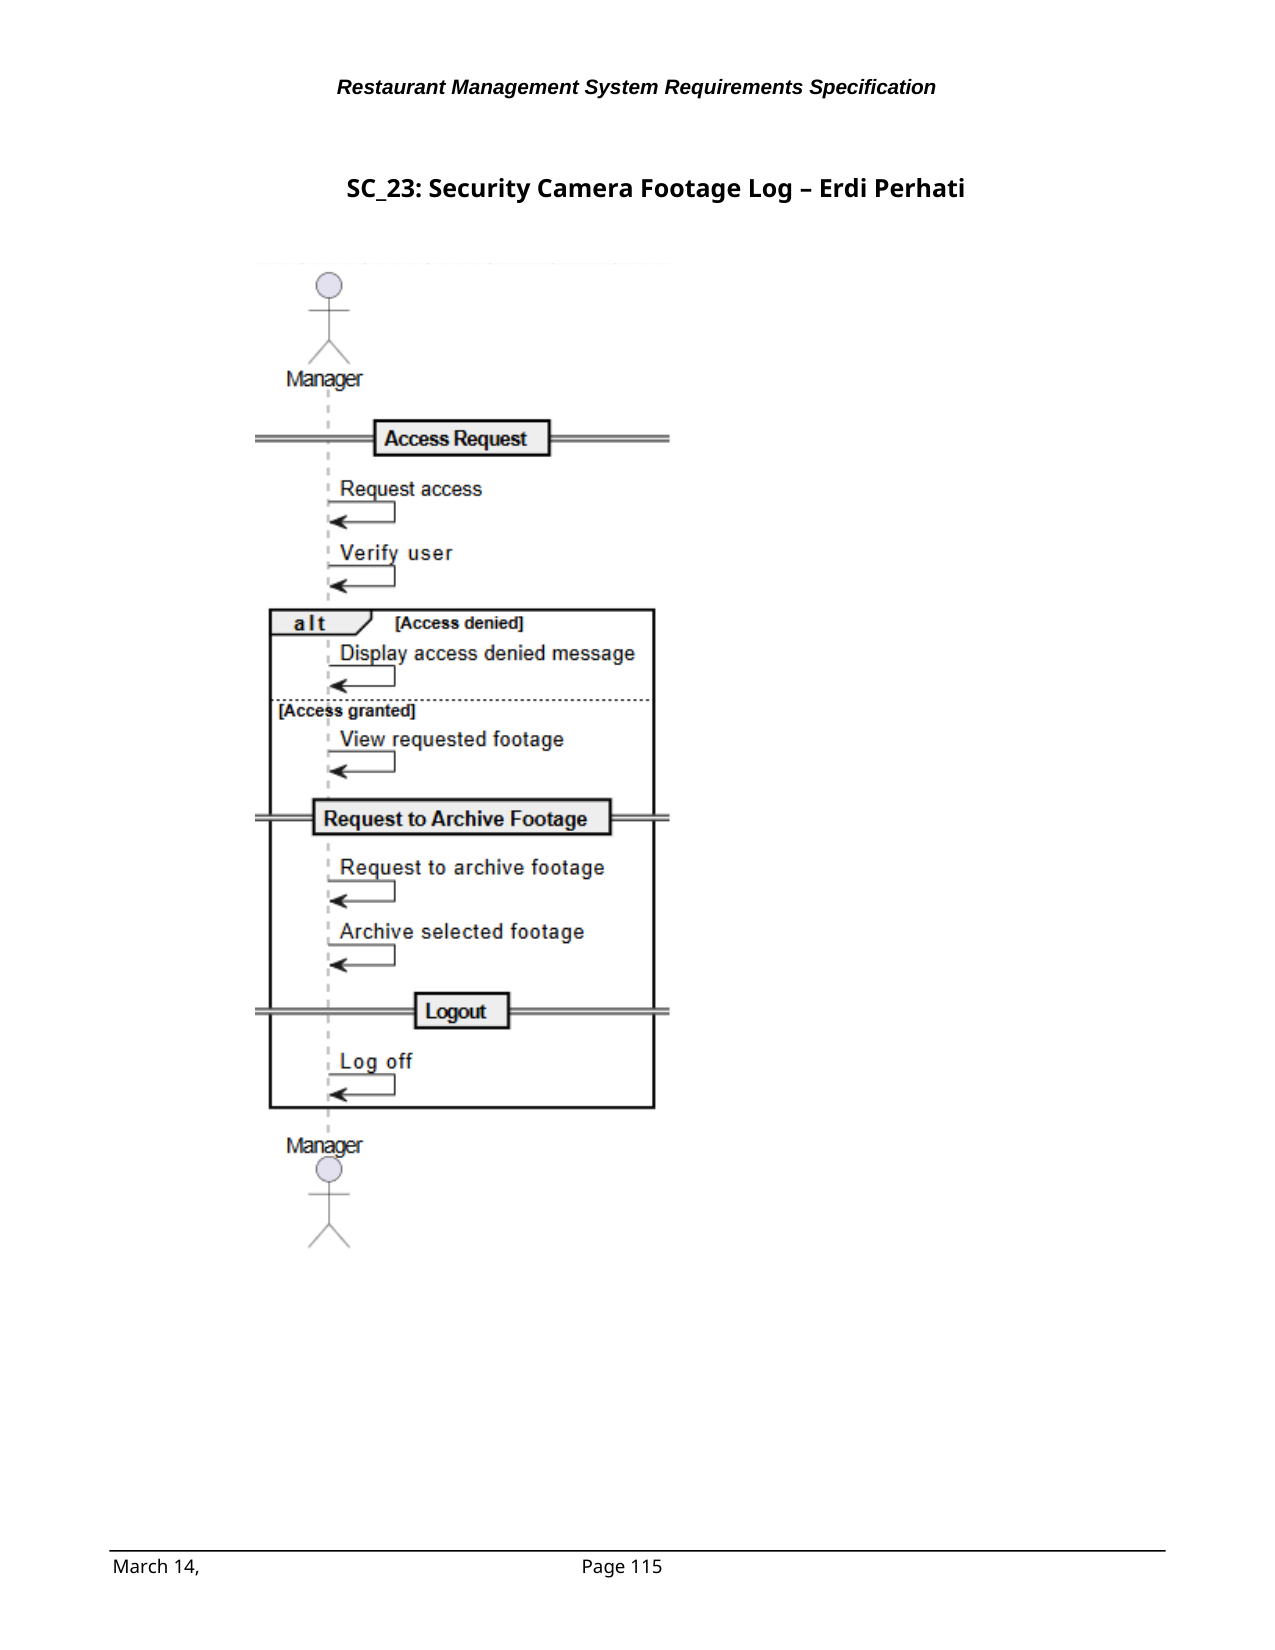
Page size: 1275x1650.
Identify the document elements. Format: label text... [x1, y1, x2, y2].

picture [255, 263, 676, 1255]
text SC_23: Security Camera Footage Log – Erdi Perhati [112, 170, 1200, 204]
